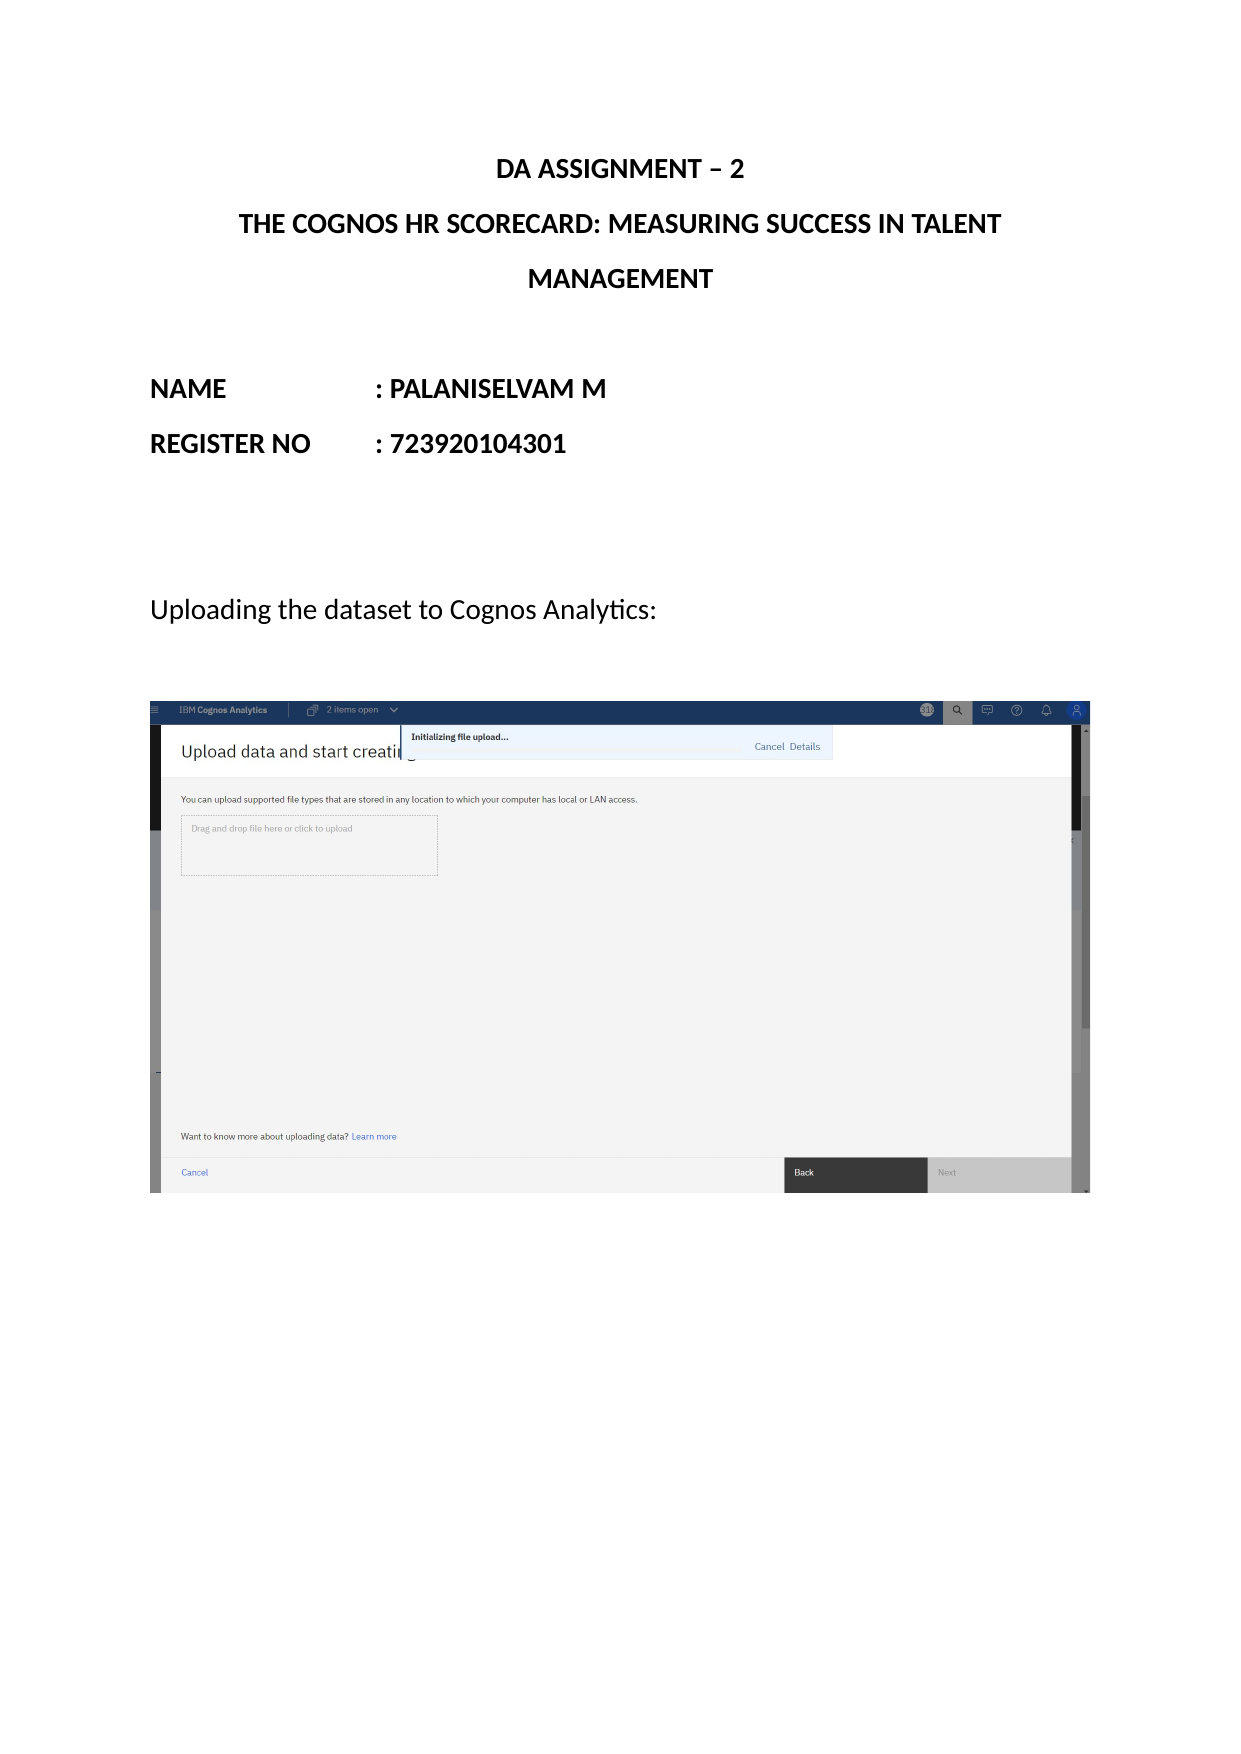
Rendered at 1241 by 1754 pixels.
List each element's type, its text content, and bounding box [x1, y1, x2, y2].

picture [150, 701, 1091, 1193]
text REGISTER NO : 723920104301 [150, 426, 1090, 461]
text MANAGEMENT [150, 260, 1090, 296]
text Uploading the dataset to Cognos Analytics: [150, 591, 1090, 626]
text NAME : PALANISELVAM M [150, 370, 1090, 406]
text DA ASSIGNMENT – 2 [150, 150, 1090, 186]
text THE COGNOS HR SCORECARD: MEASURING SUCCESS IN TALENT [150, 205, 1090, 241]
